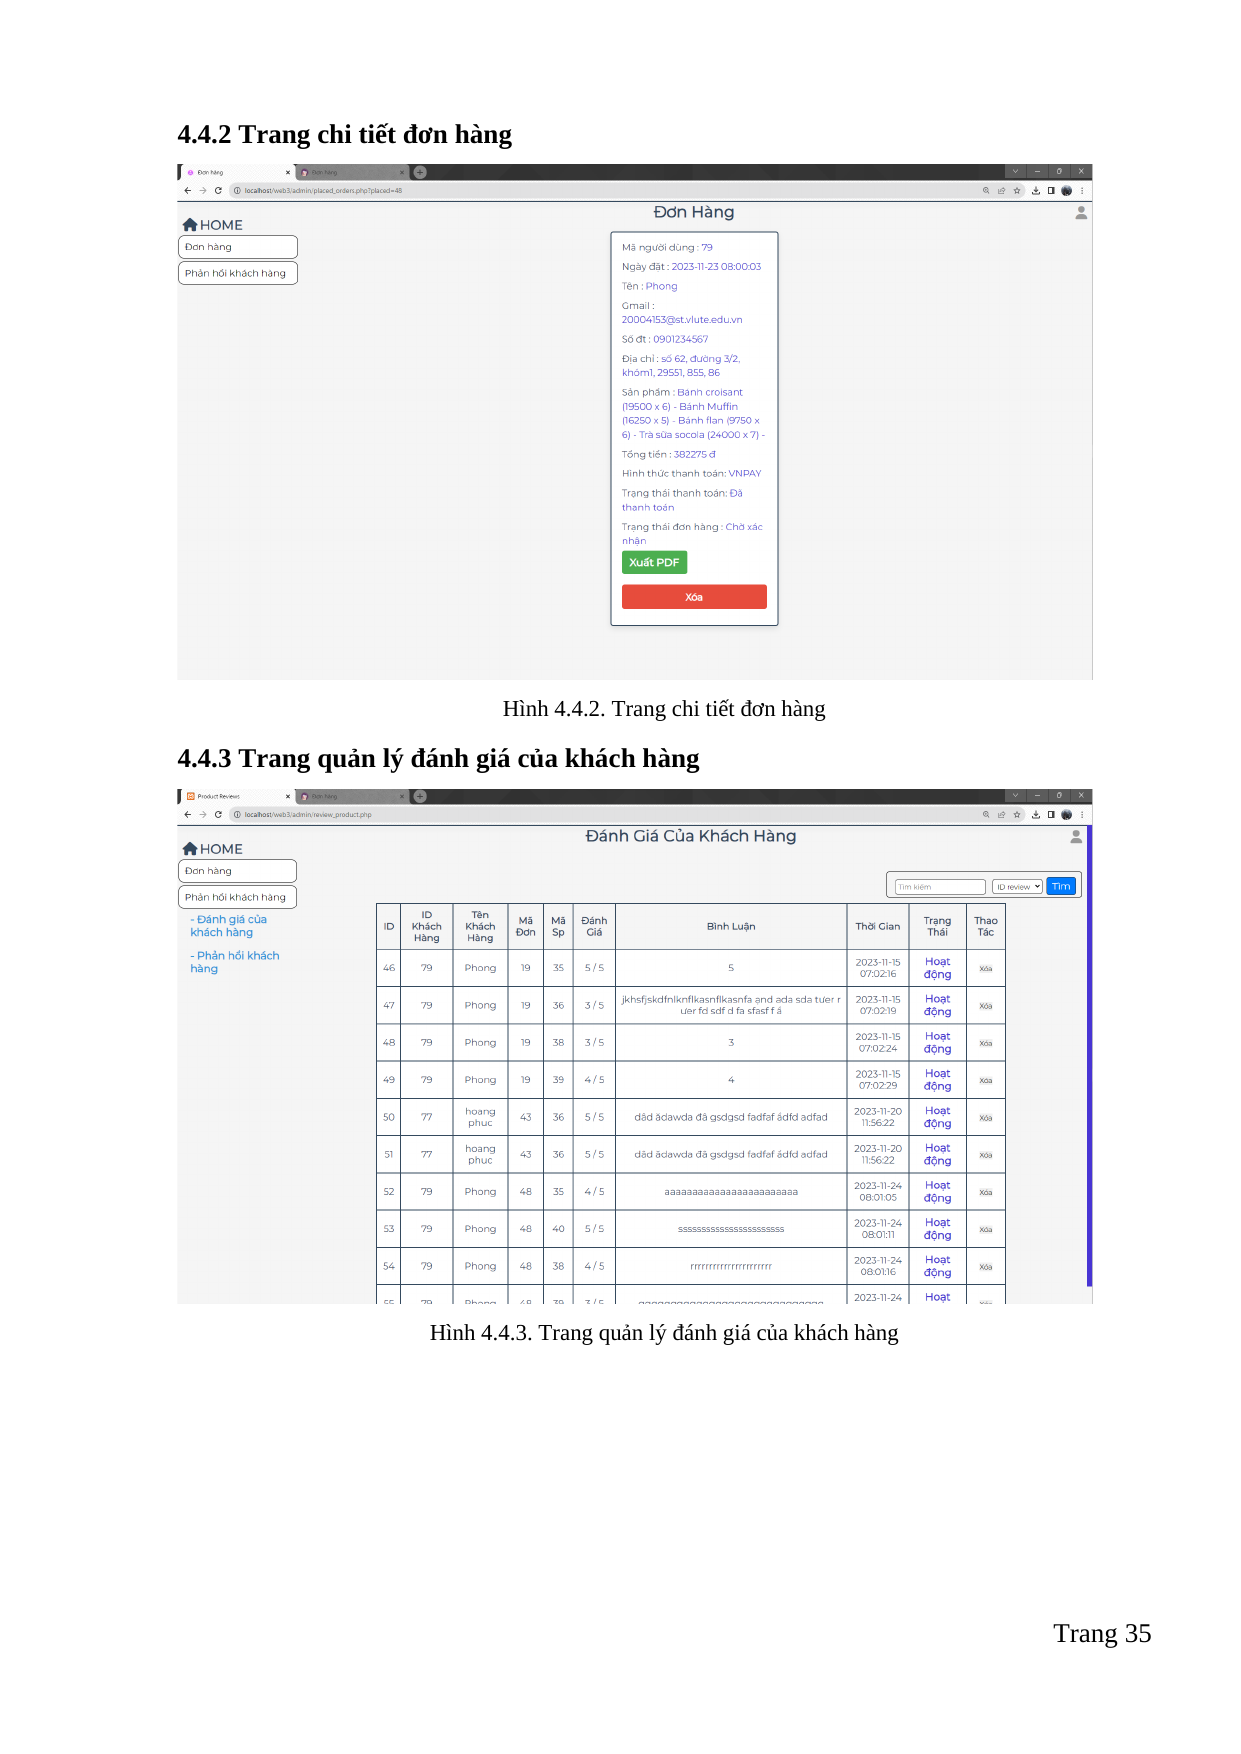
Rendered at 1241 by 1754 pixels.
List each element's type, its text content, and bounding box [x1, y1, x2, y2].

picture [177, 789, 1093, 1304]
picture [177, 164, 1093, 680]
subtitle 4.4.2 Trang chi tiết đơn hàng [177, 118, 1152, 149]
subtitle 4.4.3 Trang quản lý đánh giá của khách hàng [177, 742, 1152, 773]
text Hình 4.4.3. Trang quản lý đánh giá của khách hàng [177, 1319, 1152, 1346]
text Hình 4.4.2. Trang chi tiết đơn hàng [177, 695, 1152, 722]
